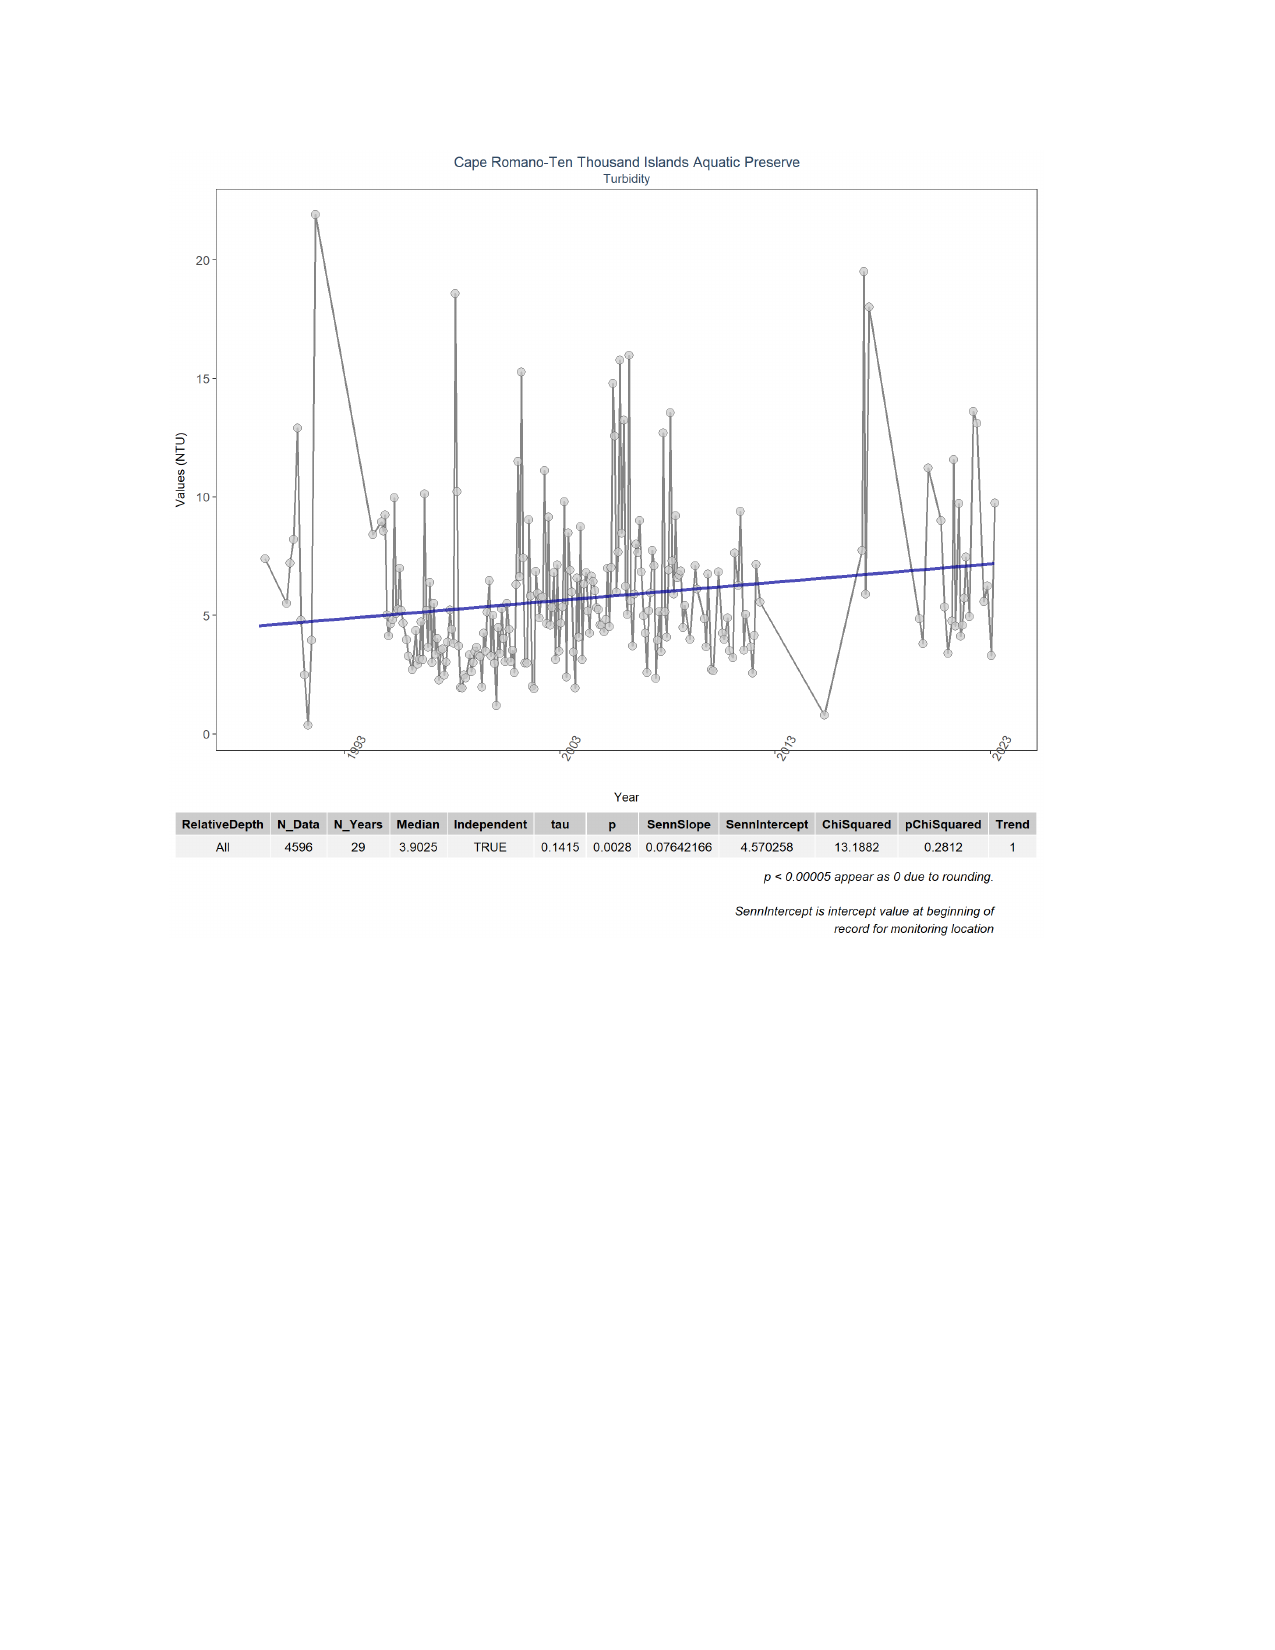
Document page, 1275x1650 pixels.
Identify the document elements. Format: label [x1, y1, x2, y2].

picture [168, 150, 1044, 938]
